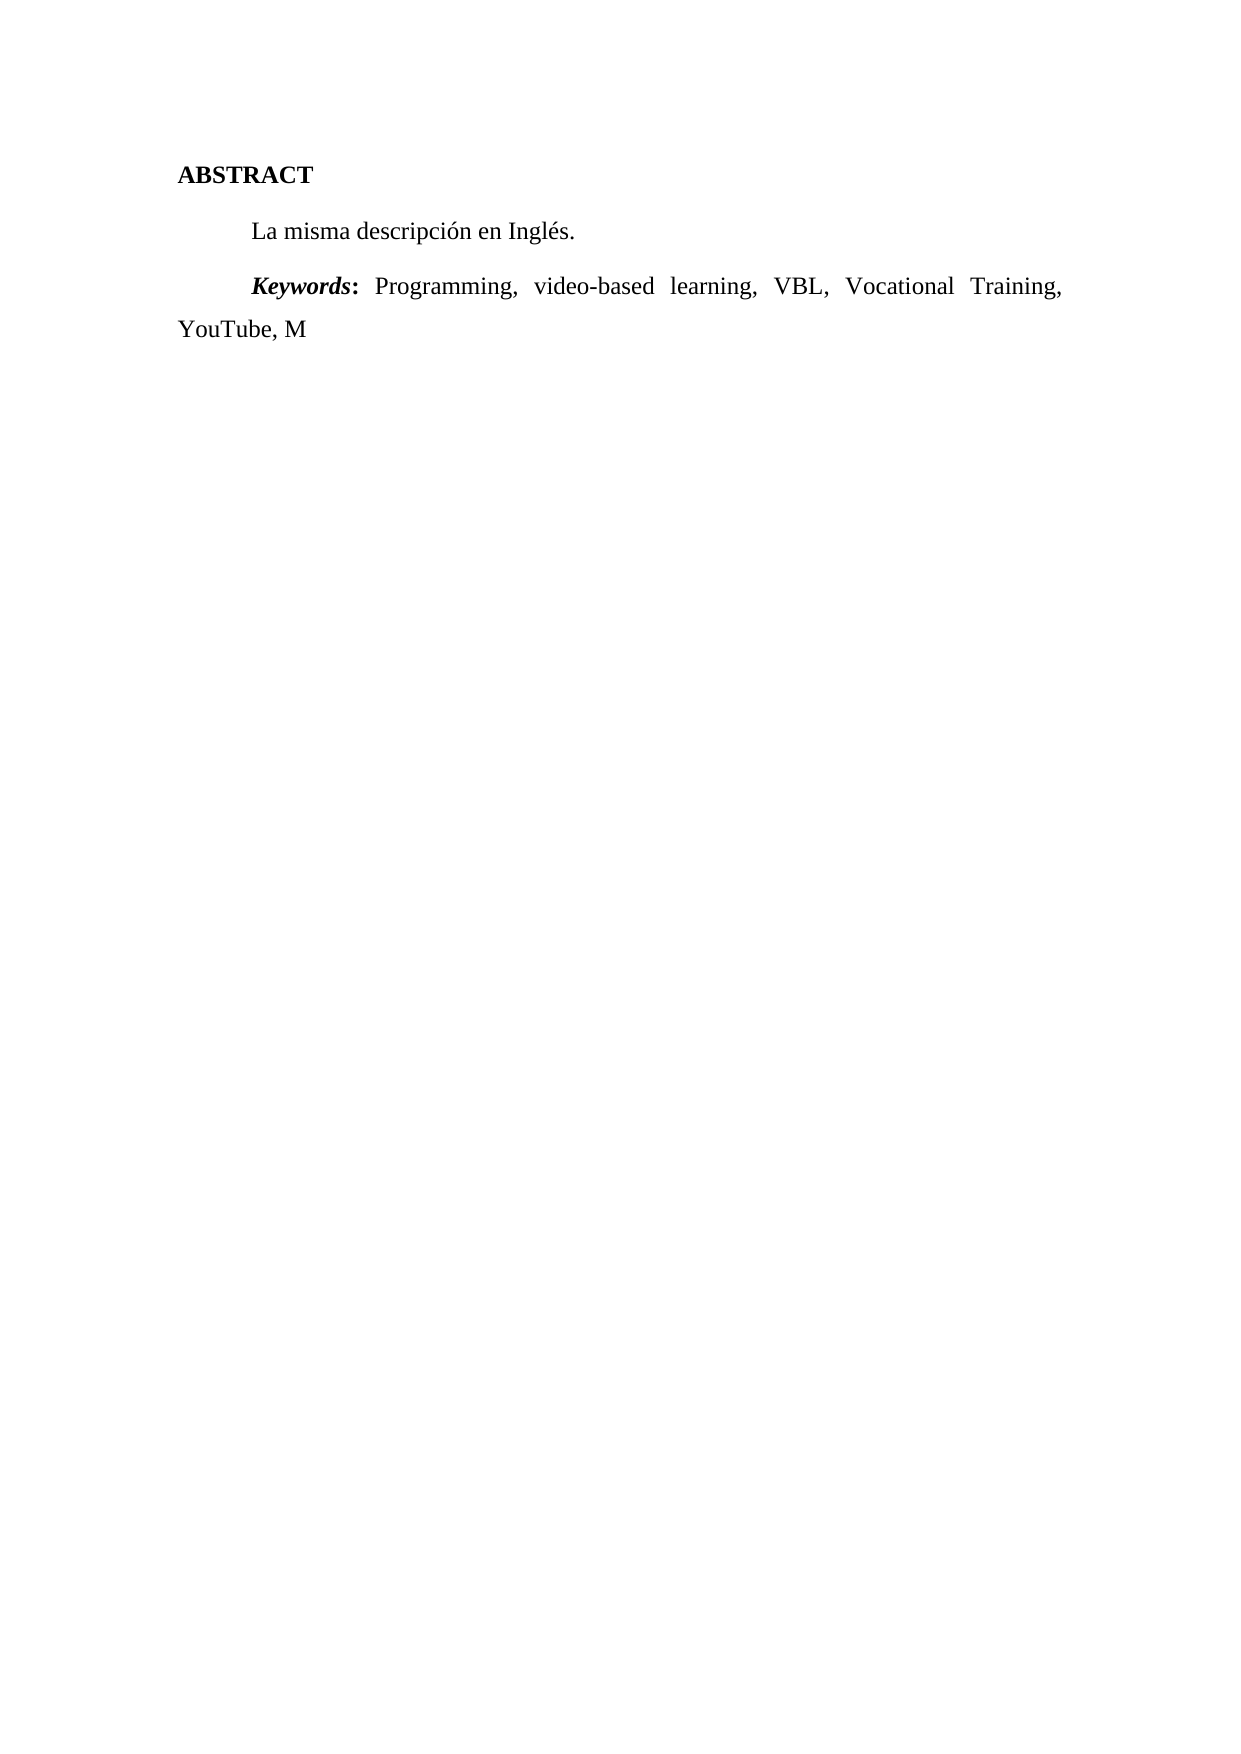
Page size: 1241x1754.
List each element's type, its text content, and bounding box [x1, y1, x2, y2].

text ABSTRACT [177, 160, 1063, 189]
text La misma descripción en Inglés. [177, 216, 1063, 244]
text Keywords: Programming, video-based learning, VBL, Vocational Training, YouTube, M [177, 271, 1063, 343]
